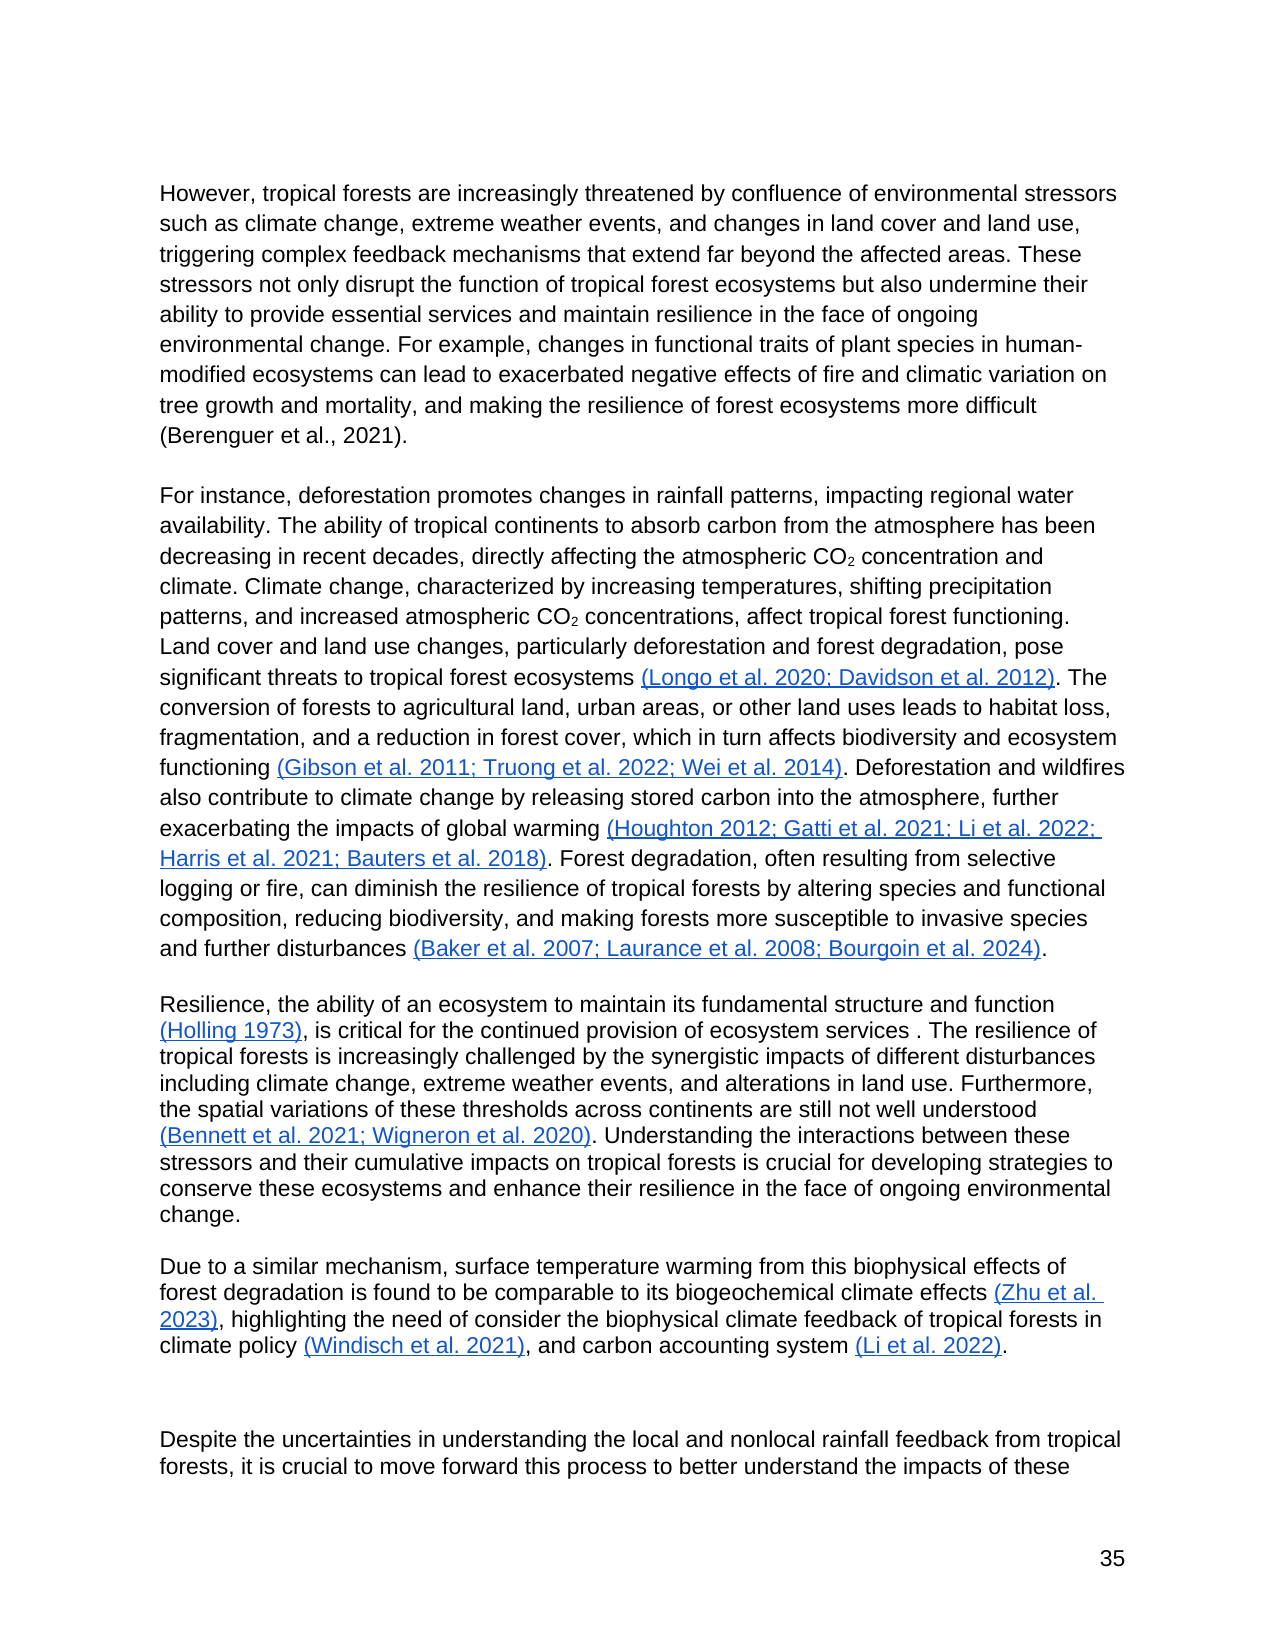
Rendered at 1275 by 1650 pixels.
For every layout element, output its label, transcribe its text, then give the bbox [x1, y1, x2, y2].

text For instance, deforestation promotes changes in rainfall patterns, impacting regional water availability. The ability of tropical continents to absorb carbon from the atmosphere has been decreasing in recent decades, directly affecting the atmospheric CO2 concentration and climate. Climate change, characterized by increasing temperatures, shifting precipitation patterns, and increased atmospheric CO2 concentrations, affect tropical forest functioning. Land cover and land use changes, particularly deforestation and forest degradation, pose significant threats to tropical forest ecosystems (Longo et al. 2020; Davidson et al. 2012). The conversion of forests to agricultural land, urban areas, or other land uses leads to habitat loss, fragmentation, and a reduction in forest cover, which in turn affects biodiversity and ecosystem functioning (Gibson et al. 2011; Truong et al. 2022; Wei et al. 2014). Deforestation and wildfires also contribute to climate change by releasing stored carbon into the atmosphere, further exacerbating the impacts of global warming (Houghton 2012; Gatti et al. 2021; Li et al. 2022; Harris et al. 2021; Bauters et al. 2018). Forest degradation, often resulting from selective logging or fire, can diminish the resilience of tropical forests by altering species and functional composition, reducing biodiversity, and making forests more susceptible to invasive species and further disturbances (Baker et al. 2007; Laurance et al. 2008; Bourgoin et al. 2024). [159, 482, 1125, 962]
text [159, 1426, 1125, 1479]
text Due to a similar mechanism, surface temperature warming from this biophysical effects of forest degradation is found to be comparable to its biogeochemical climate effects (Zhu et al. 2023), highlighting the need of consider the biophysical climate feedback of tropical forests in climate policy (Windisch et al. 2021), and carbon accounting system (Li et al. 2022). [159, 1253, 1125, 1358]
text Resilience, the ability of an ecosystem to maintain its fundamental structure and function (Holling 1973), is critical for the continued provision of ecosystem services . The resilience of tropical forests is increasingly challenged by the synergistic impacts of different disturbances including climate change, extreme weather events, and alterations in land use. Furthermore, the spatial variations of these thresholds across continents are still not well understood (Bennett et al. 2021; Wigneron et al. 2020). Understanding the interactions between these stressors and their cumulative impacts on tropical forests is crucial for developing strategies to conserve these ecosystems and enhance their resilience in the face of ongoing environmental change. [159, 991, 1125, 1228]
text However, tropical forests are increasingly threatened by confluence of environmental stressors such as climate change, extreme weather events, and changes in land cover and land use, triggering complex feedback mechanisms that extend far beyond the affected areas. These stressors not only disrupt the function of tropical forest ecosystems but also undermine their ability to provide essential services and maintain resilience in the face of ongoing environmental change. For example, changes in functional traits of plant species in human-modified ecosystems can lead to exacerbated negative effects of fire and climatic variation on tree growth and mortality, and making the resilience of forest ecosystems more difficult (Berenguer et al., 2021). [159, 180, 1125, 448]
